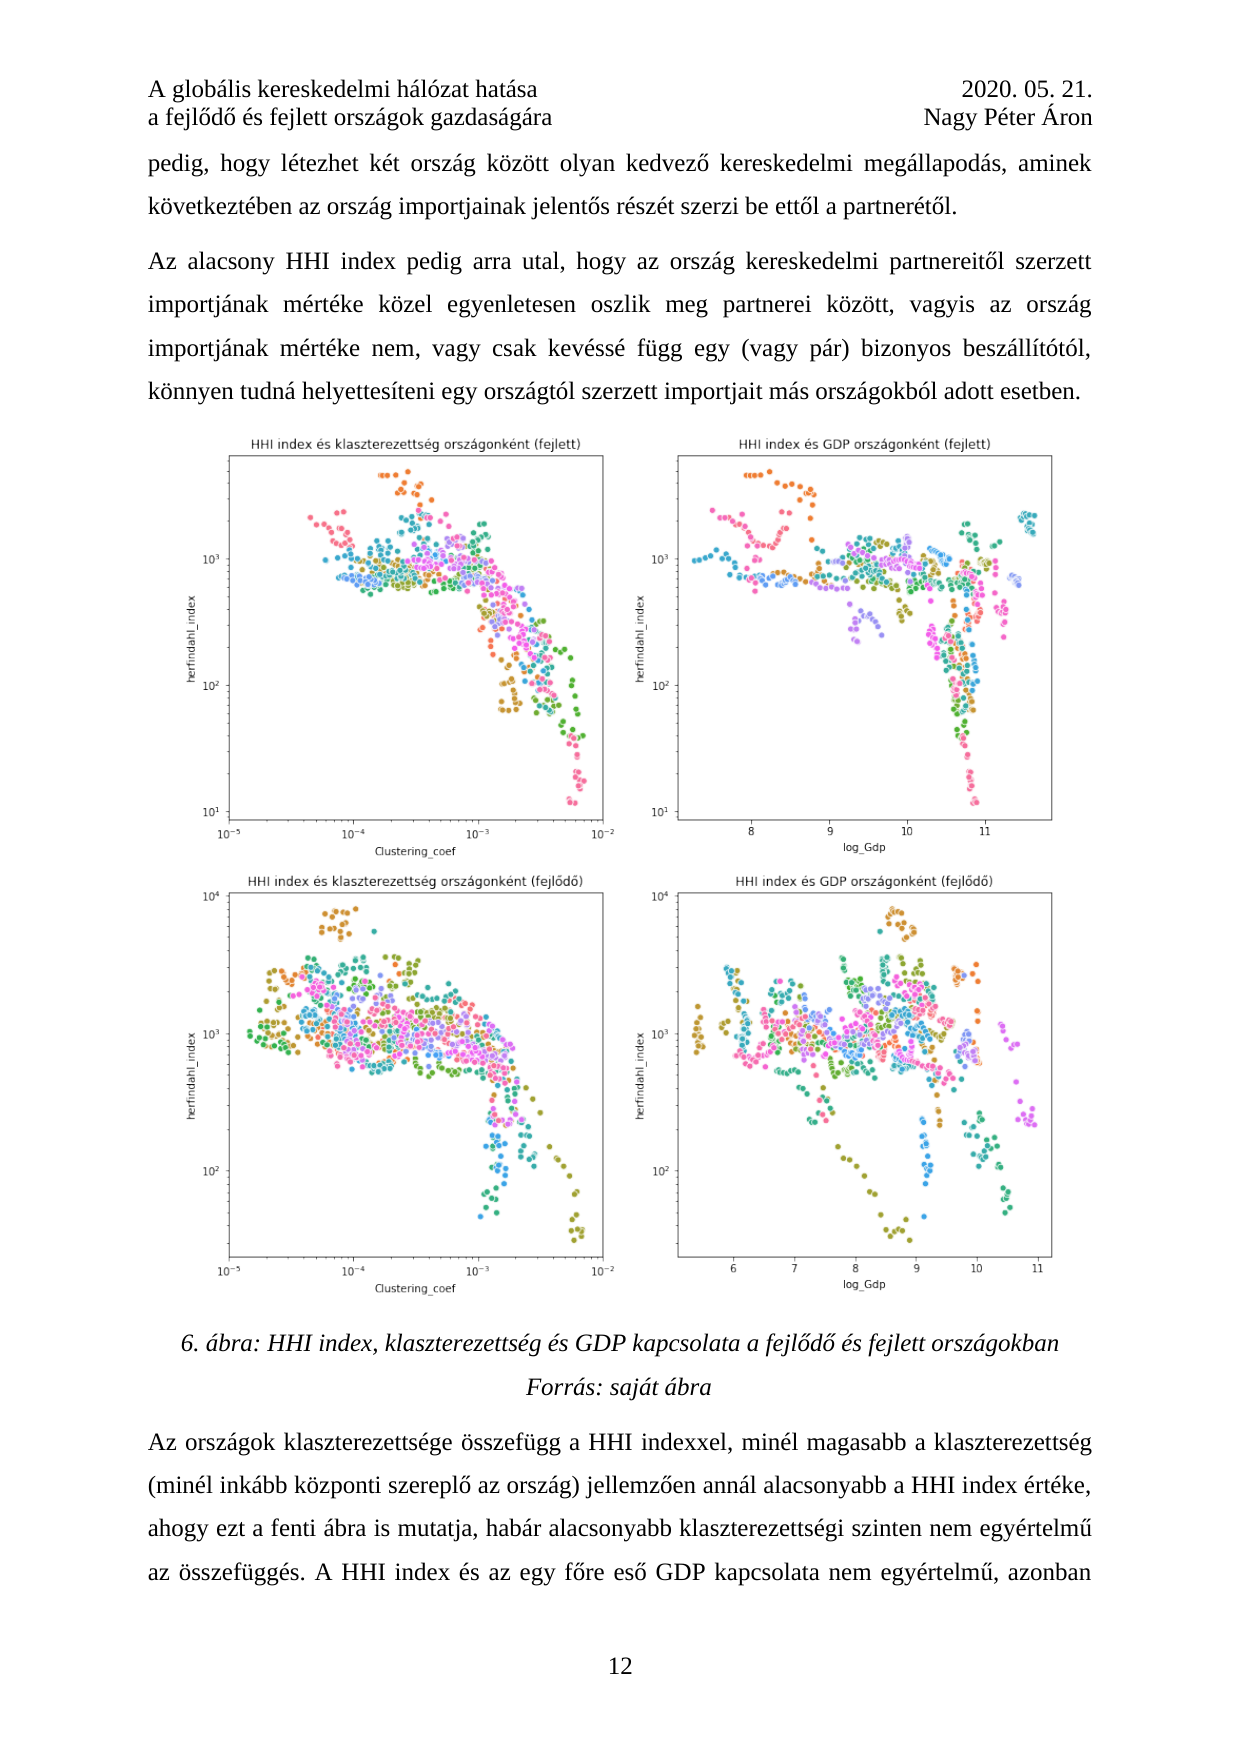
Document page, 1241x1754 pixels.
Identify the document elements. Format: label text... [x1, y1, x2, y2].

text Az alacsony HHI index pedig arra utal, hogy az ország kereskedelmi partnereitől szerzett importjának mértéke közel egyenletesen oszlik meg partnerei között, vagyis az ország importjának mértéke nem, vagy csak kevéssé függ egy (vagy pár) bizonyos beszállítótól, könnyen tudná helyettesíteni egy országtól szerzett importjait más országokból adott esetben. [148, 246, 1093, 404]
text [148, 1427, 1093, 1585]
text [148, 148, 1093, 219]
picture [178, 431, 1062, 1302]
text 6. ábra: HHI index, klaszterezettség és GDP kapcsolata a fejlődő és fejlett országokban Forrás: saját ábra [148, 1328, 1093, 1400]
